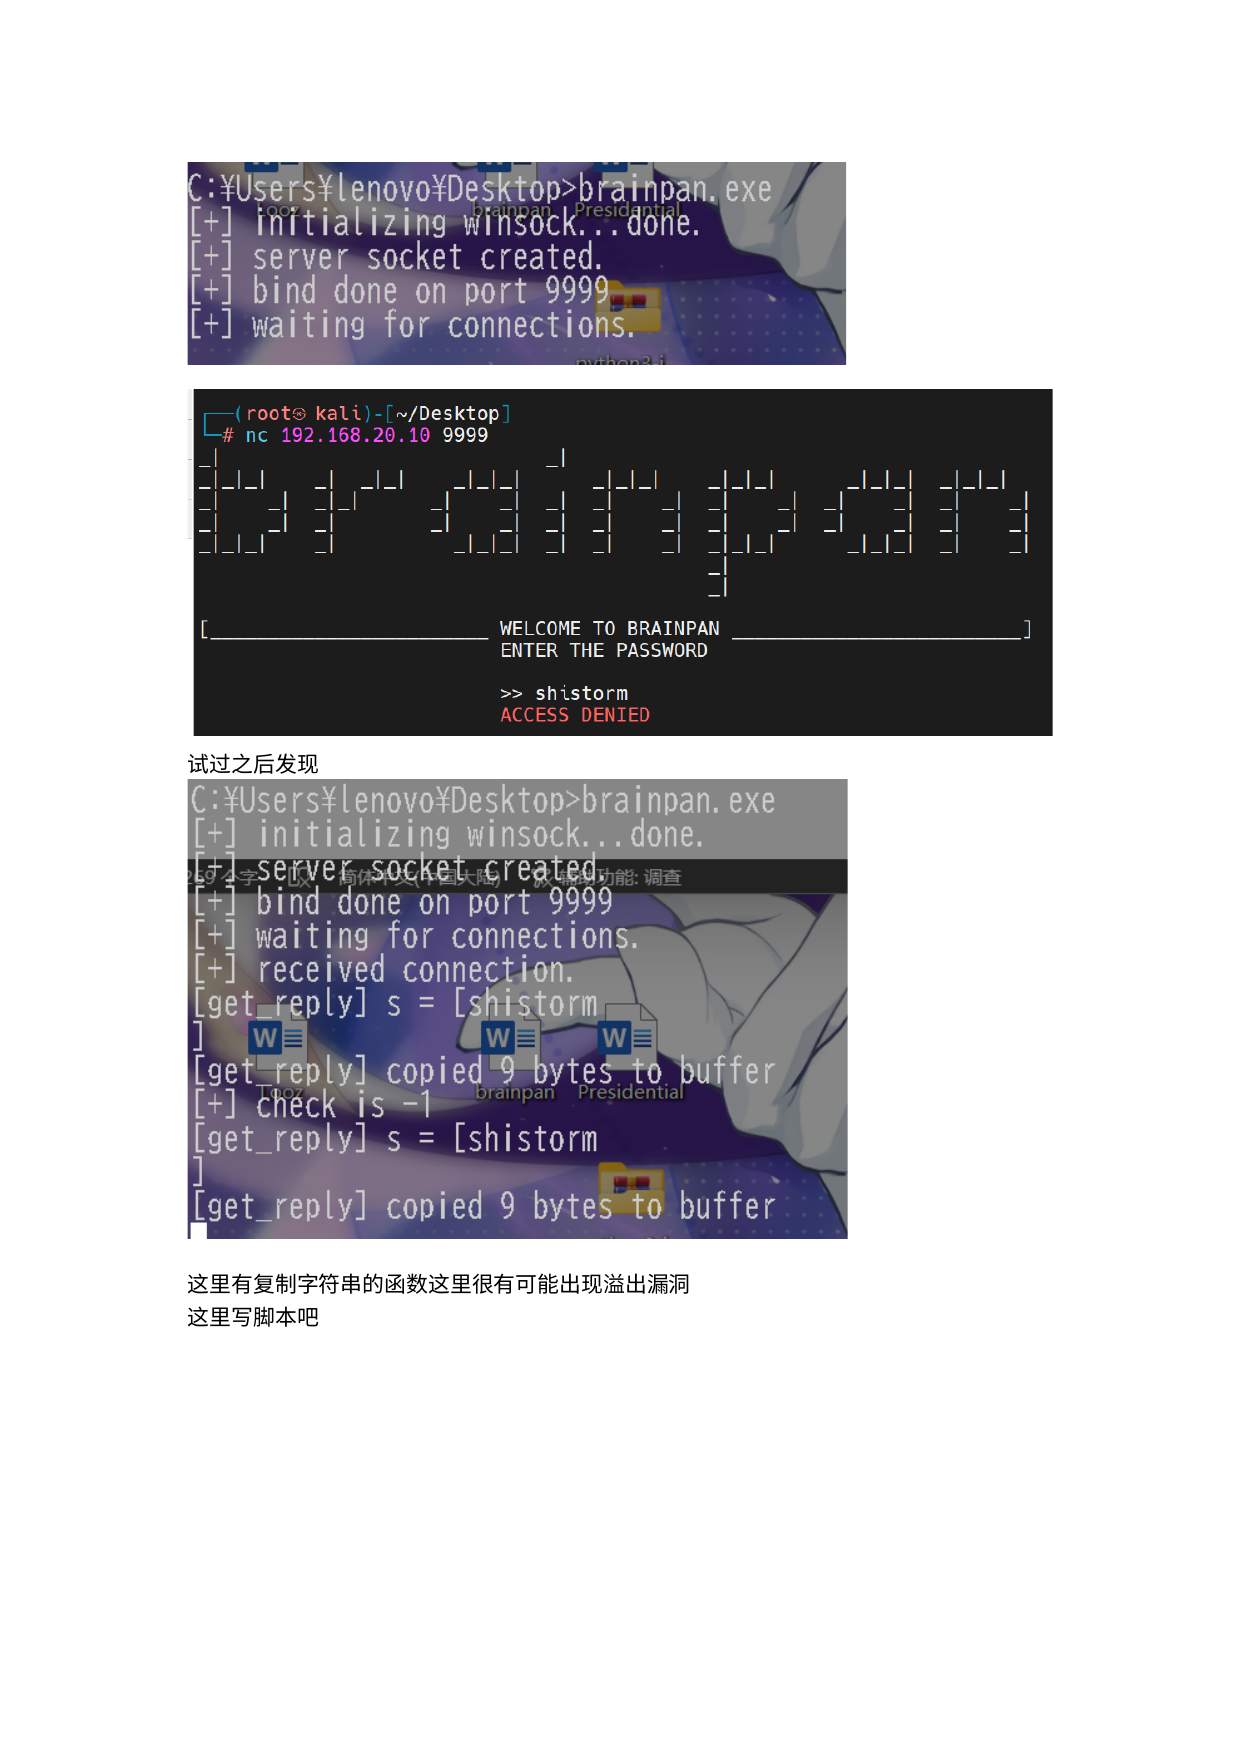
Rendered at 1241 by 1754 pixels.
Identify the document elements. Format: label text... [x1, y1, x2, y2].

text 这里写脚本吧 [187, 1299, 1053, 1332]
text 试过之后发现 [187, 747, 1053, 779]
text 这里有复制字符串的函数这里很有可能出现溢出漏洞 [187, 1267, 1053, 1299]
picture [187, 162, 847, 365]
picture [187, 779, 848, 1239]
picture [187, 389, 1053, 736]
